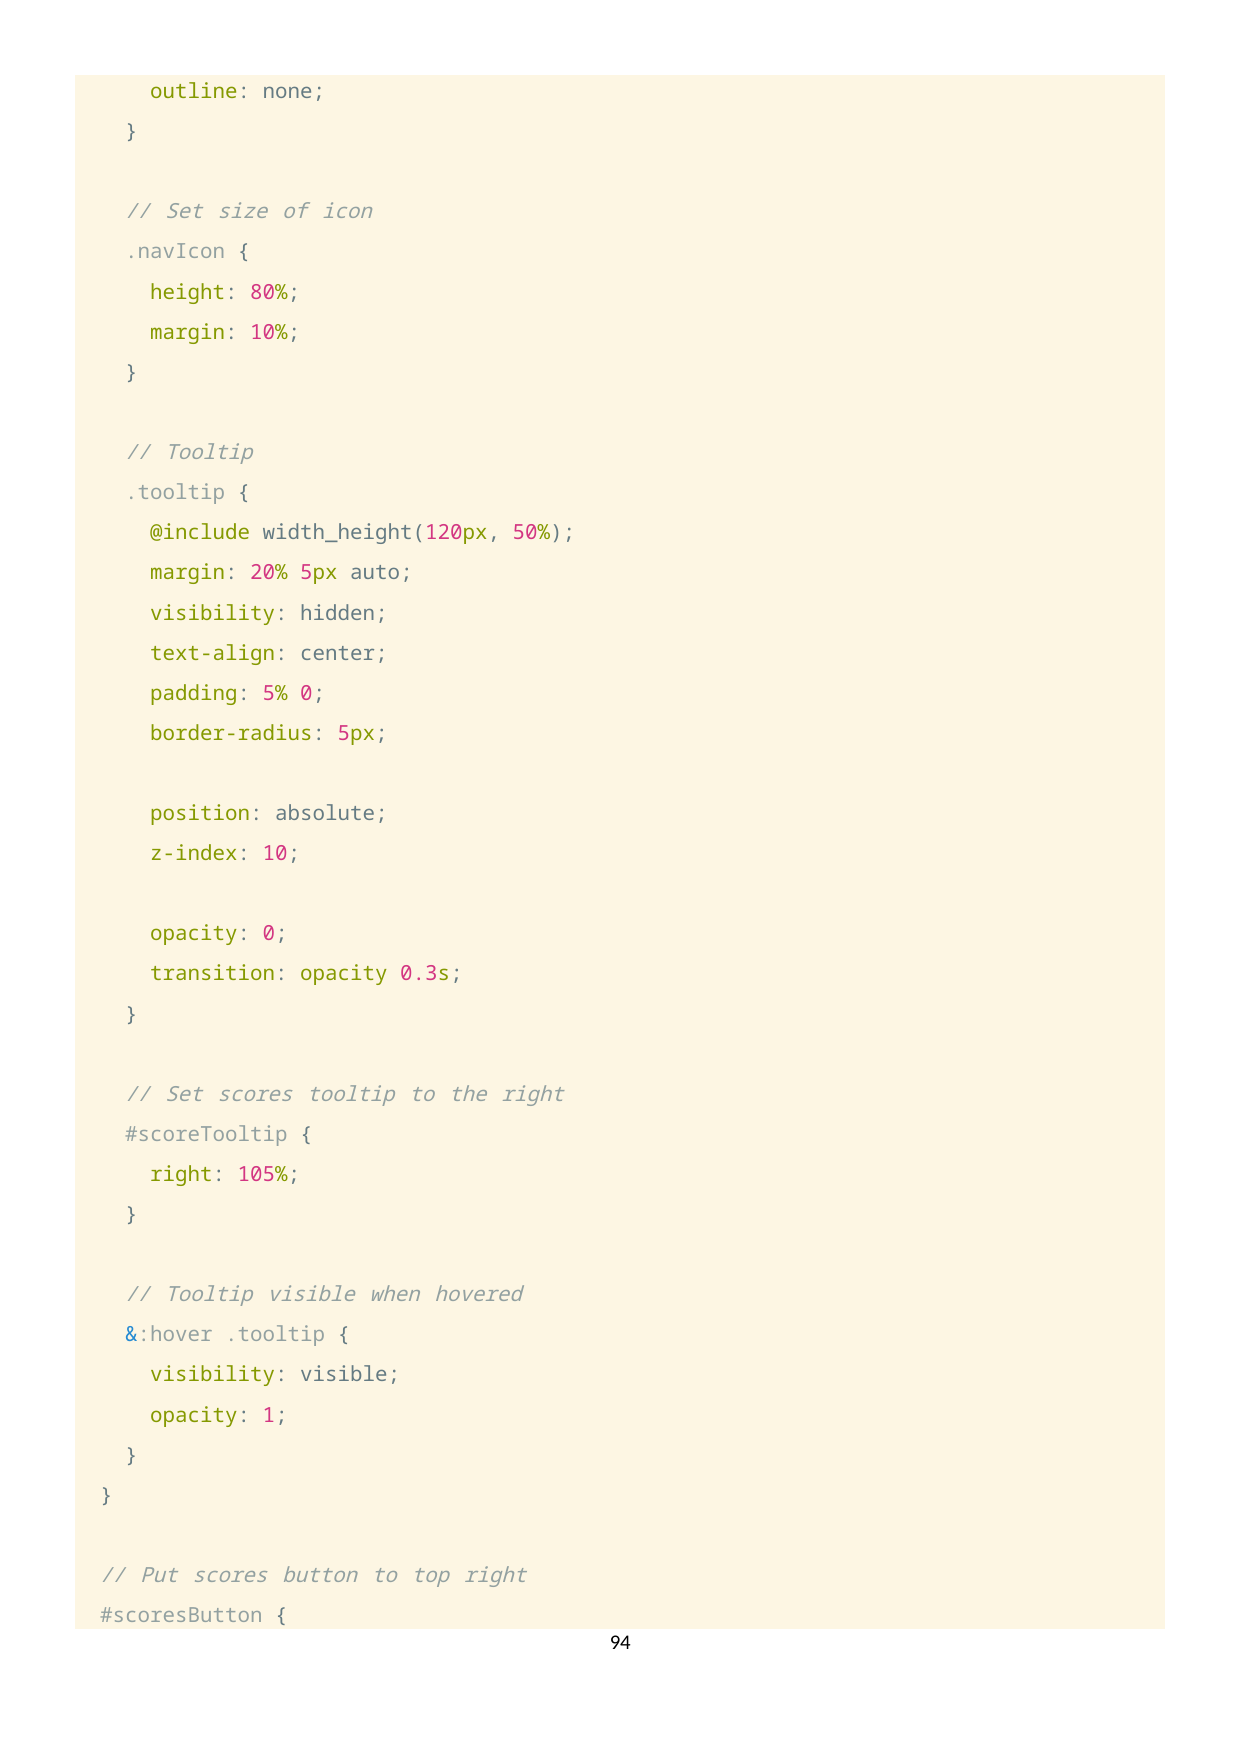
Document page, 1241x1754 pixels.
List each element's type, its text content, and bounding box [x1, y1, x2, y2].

text height: 80%; [75, 276, 1165, 305]
text opacity: 1; [75, 1398, 1165, 1428]
text padding: 5% 0; [75, 677, 1165, 706]
text // Set scores tooltip to the right [75, 1078, 1165, 1107]
text .tooltip { [75, 476, 1165, 506]
text // Tooltip [75, 436, 1165, 466]
text // Tooltip visible when hovered [75, 1278, 1165, 1308]
text z-index: 10; [75, 837, 1165, 867]
text position: absolute; [75, 797, 1165, 827]
text opacity: 0; [75, 917, 1165, 947]
text } [75, 1438, 1165, 1468]
text outline: none; [75, 75, 1165, 105]
text border-radius: 5px; [75, 717, 1165, 746]
text } [75, 356, 1165, 385]
text text-align: center; [75, 636, 1165, 666]
text #scoresButton { [75, 1599, 1165, 1629]
text right: 105%; [75, 1158, 1165, 1187]
text // Put scores button to top right [75, 1559, 1165, 1588]
text transition: opacity 0.3s; [75, 957, 1165, 987]
text visibility: visible; [75, 1358, 1165, 1388]
text .navIcon { [75, 235, 1165, 265]
text } [75, 1198, 1165, 1228]
text margin: 20% 5px auto; [75, 556, 1165, 586]
text } [75, 997, 1165, 1027]
text margin: 10%; [75, 316, 1165, 345]
text &:hover .tooltip { [75, 1318, 1165, 1348]
text @include width_height(120px, 50%); [75, 516, 1165, 546]
text } [75, 115, 1165, 145]
text #scoreTooltip { [75, 1118, 1165, 1147]
text // Set size of icon [75, 195, 1165, 225]
text visibility: hidden; [75, 596, 1165, 626]
text } [75, 1479, 1165, 1508]
